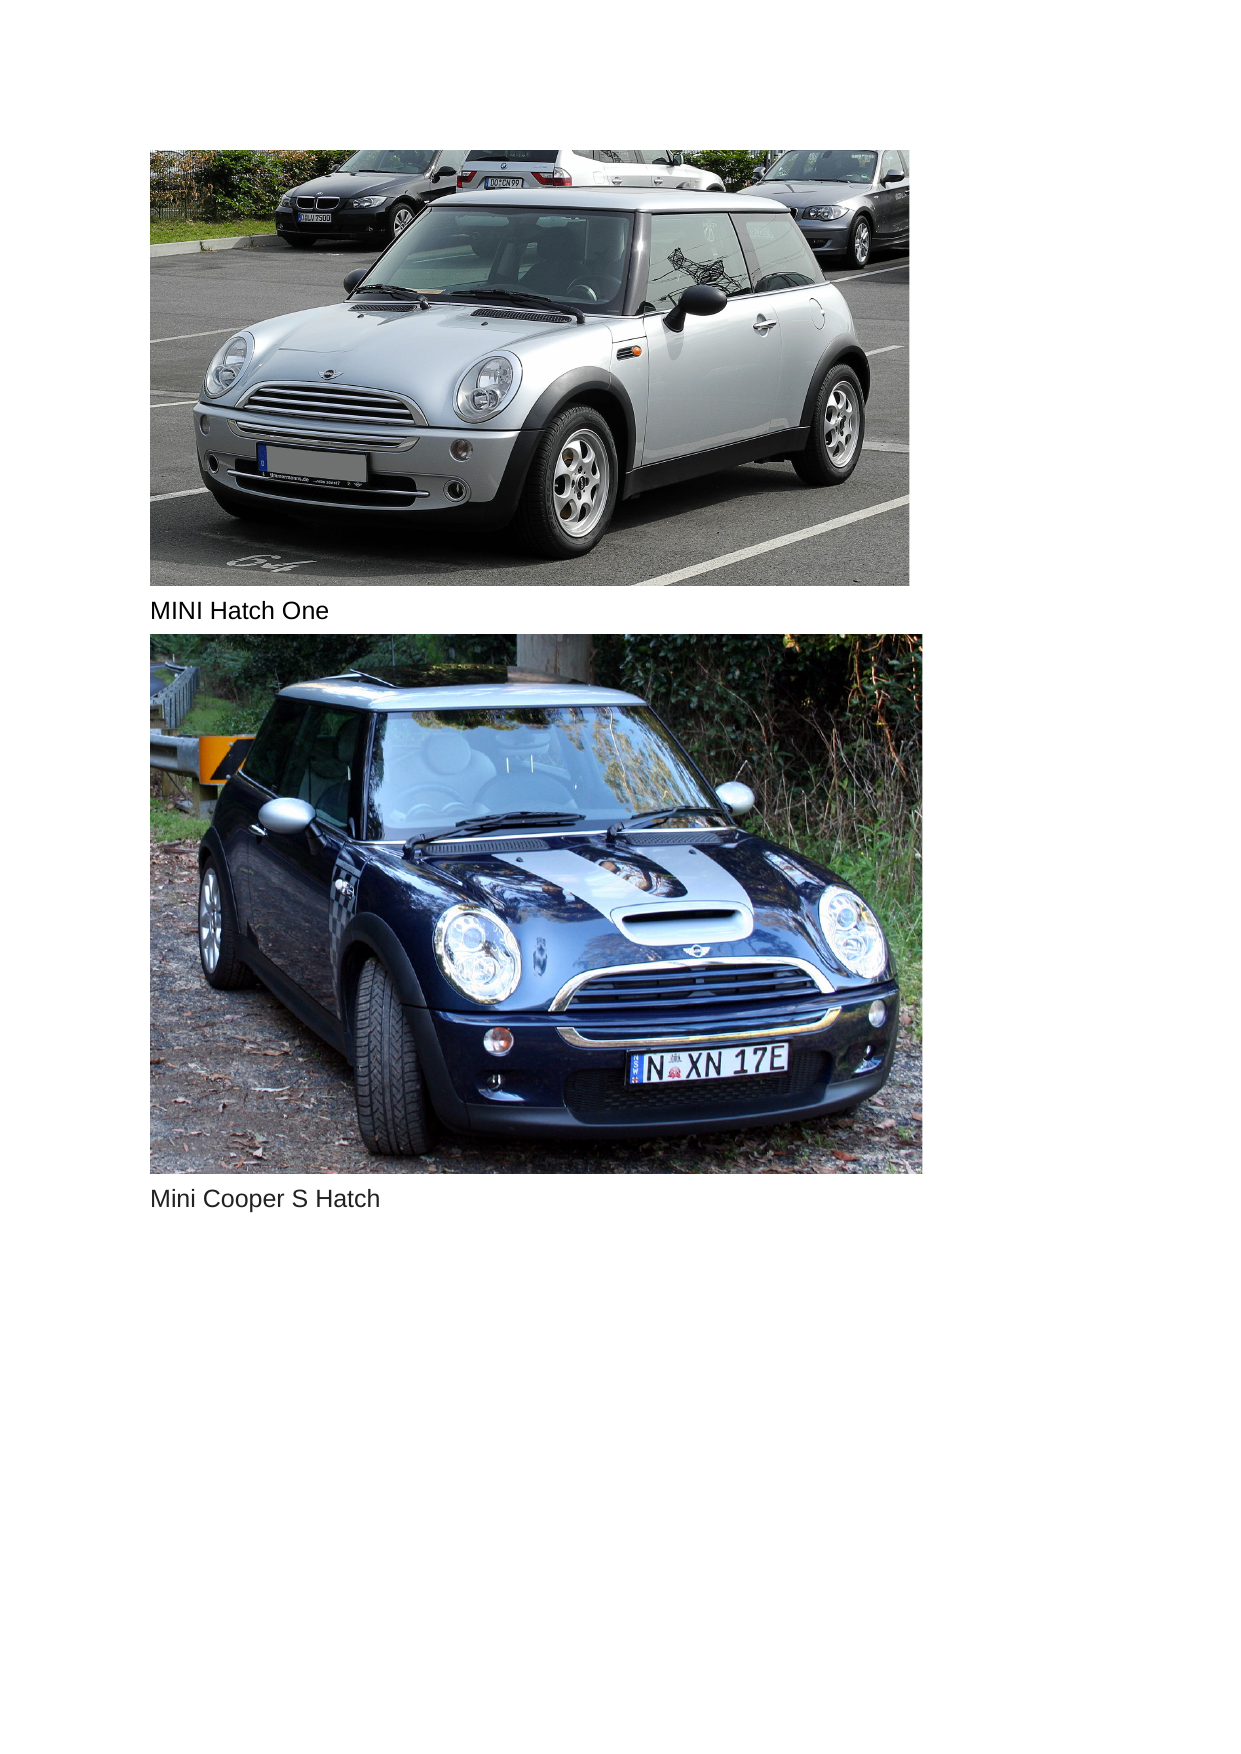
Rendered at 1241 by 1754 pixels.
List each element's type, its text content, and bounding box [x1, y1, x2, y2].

picture [150, 150, 910, 586]
picture [150, 634, 923, 1174]
text Mini Cooper S Hatch [150, 1184, 1090, 1213]
text MINI Hatch One [150, 596, 1090, 624]
